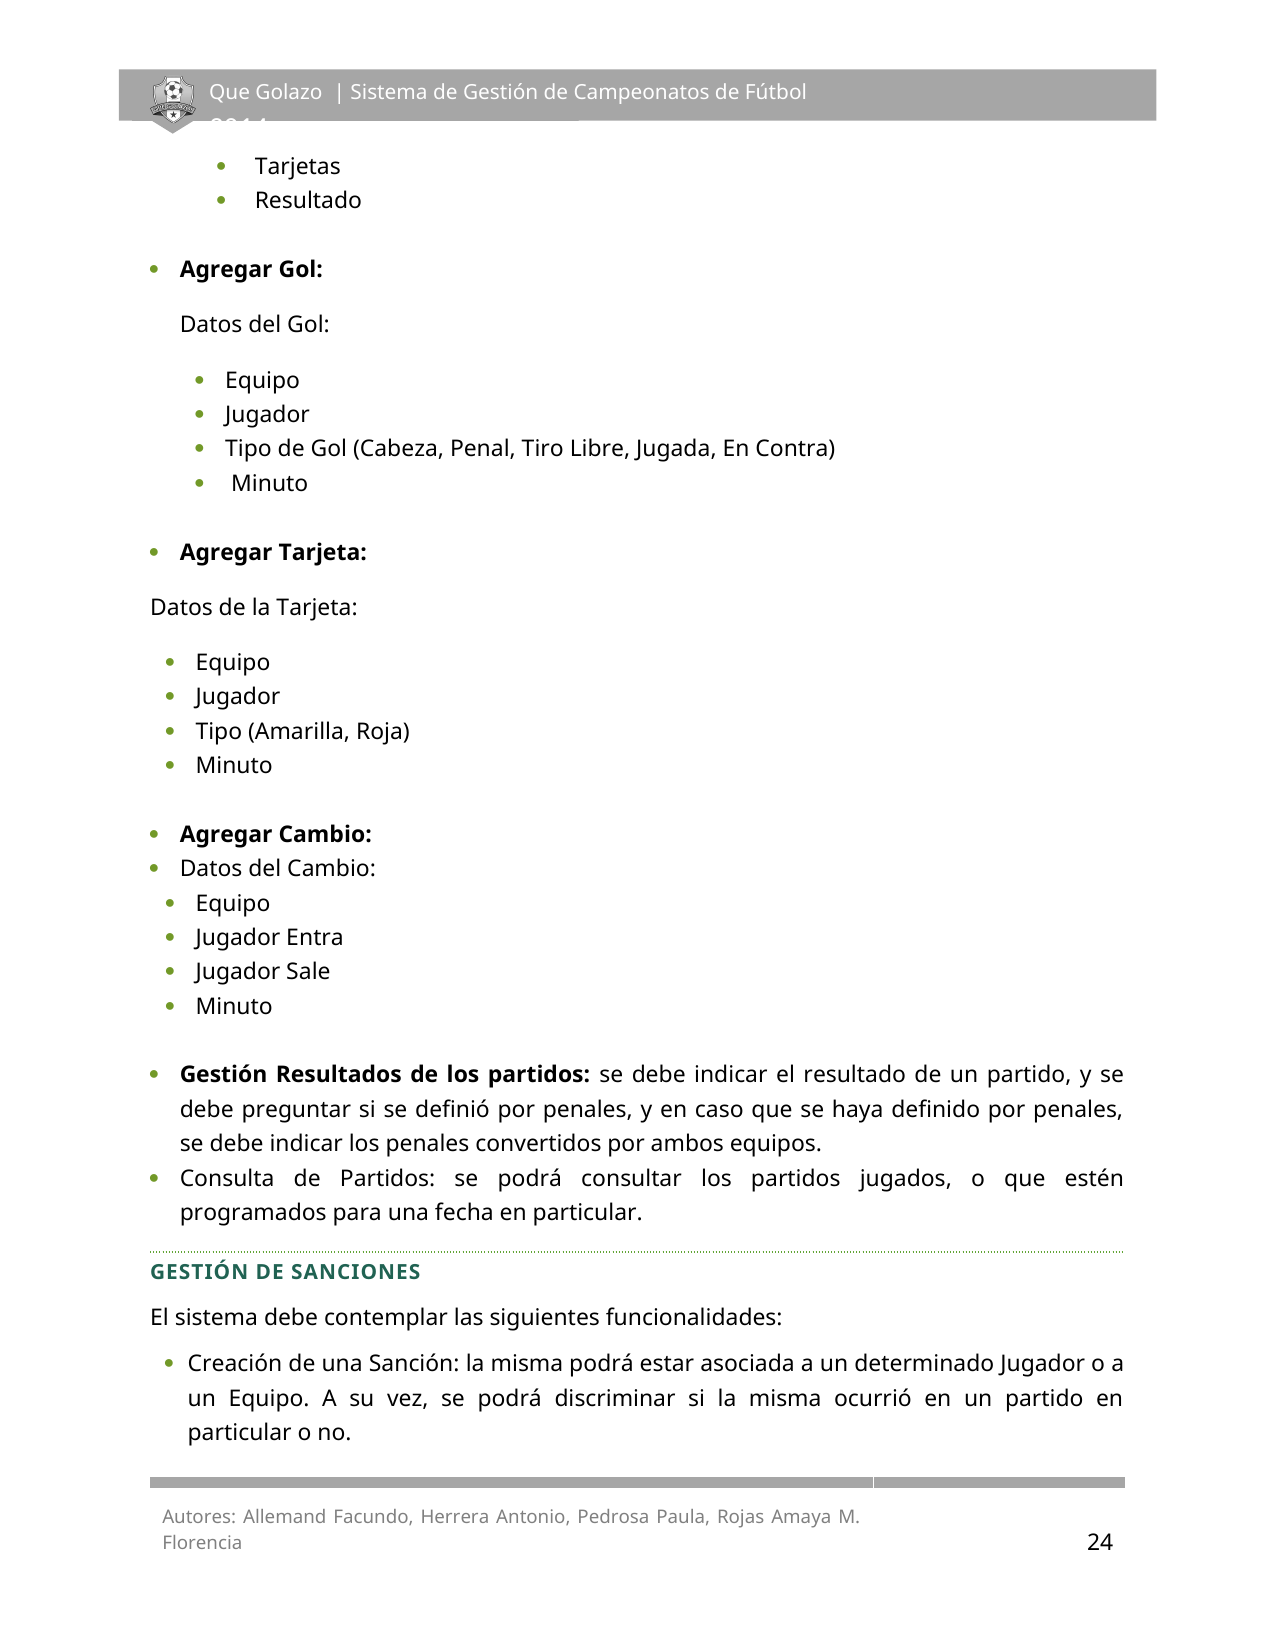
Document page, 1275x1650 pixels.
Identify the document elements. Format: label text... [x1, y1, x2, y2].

list Minuto [166, 749, 1125, 780]
list Creación de una Sanción: la misma podrá estar asociada a un determinado Jugador o a un Equipo. A su vez, se podrá discriminar si la misma ocurrió en un partido en particular o no. [165, 1347, 1125, 1447]
list Tipo de Gol (Cabeza, Penal, Tiro Libre, Jugada, En Contra) [195, 432, 1125, 463]
list Jugador [166, 680, 1125, 711]
list Agregar Gol: [150, 253, 1125, 284]
list Datos del Cambio: [150, 852, 1125, 883]
text Datos de la Tarjeta: [150, 591, 1125, 622]
list Resultado [217, 184, 1125, 216]
text El sistema debe contemplar las siguientes funcionalidades: [150, 1301, 1125, 1332]
list Tipo (Amarilla, Roja) [166, 714, 1125, 746]
subtitle Gestión De Sanciones [150, 1251, 1125, 1285]
list Agregar Tarjeta: [150, 535, 1125, 567]
list Jugador Entra [166, 921, 1125, 952]
list Minuto [195, 467, 1125, 498]
list Agregar Cambio: [150, 818, 1125, 849]
list Equipo [195, 363, 1125, 395]
list Minuto [166, 989, 1125, 1021]
list Gestión Resultados de los partidos: se debe indicar el resultado de un partido, y se debe preguntar si se definió por penales, y en caso que se haya definido por penales, se debe indicar los penales convertidos por ambos equipos. [150, 1058, 1125, 1158]
list Tarjetas [217, 150, 1125, 181]
list Consulta de Partidos: se podrá consultar los partidos jugados, o que estén programados para una fecha en particular. [150, 1161, 1125, 1227]
list Jugador Sale [166, 955, 1125, 986]
list Equipo [166, 886, 1125, 918]
text Datos del Gol: [150, 308, 1125, 339]
list Jugador [195, 398, 1125, 429]
list Equipo [166, 646, 1125, 677]
